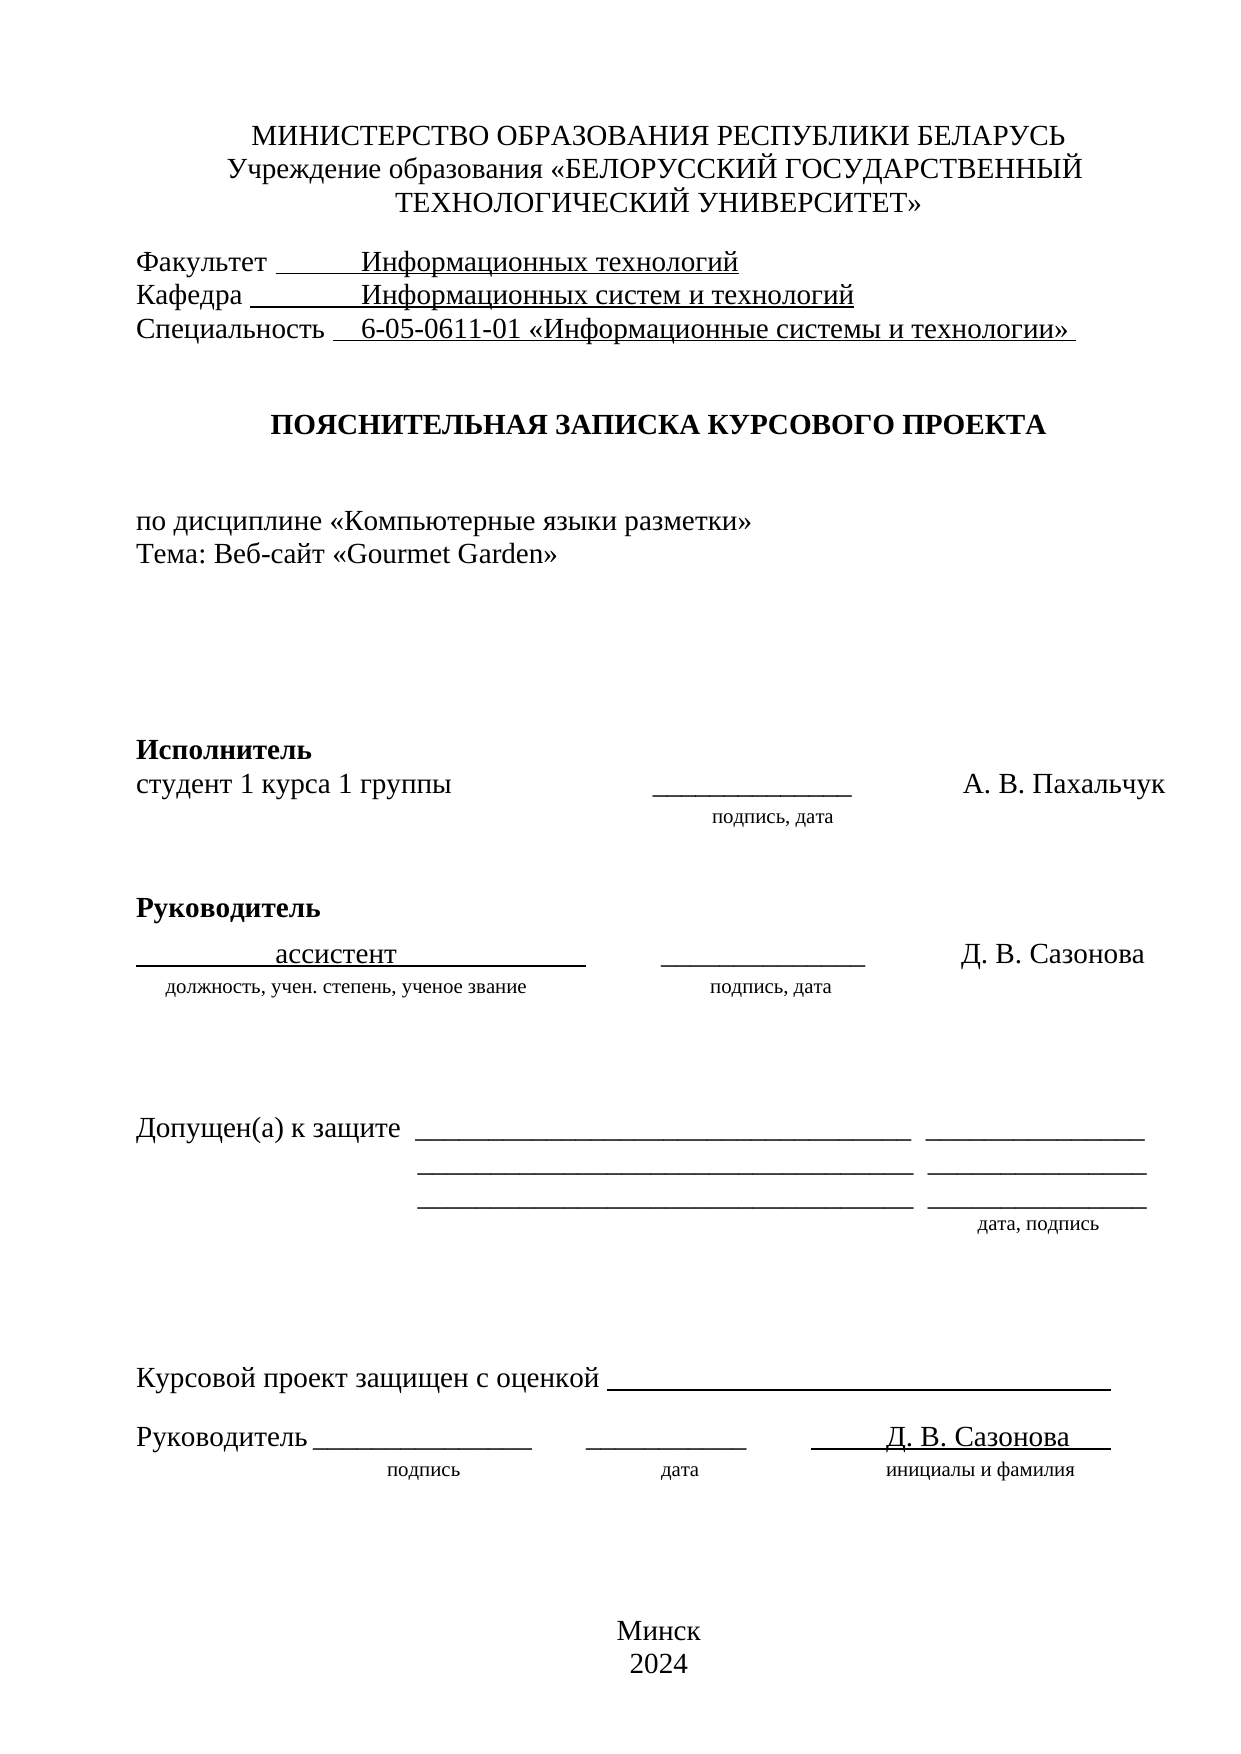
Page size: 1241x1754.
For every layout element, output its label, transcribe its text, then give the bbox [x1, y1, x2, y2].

text ассистент ______________ Д. В. Сазонова [136, 936, 1181, 970]
text Руководитель _______________ ___________ Д. В. Сазонова [136, 1419, 1181, 1452]
text Специальность 6-05-0611-01 «Информационные системы и технологии» [136, 311, 1181, 344]
text Курсовой проект защищен с оценкой [136, 1360, 1181, 1394]
text Тема: Веб-сайт «Gourmet Garden» [136, 536, 1181, 570]
text Кафедра Информационных систем и технологий [136, 277, 1181, 311]
text студент 1 курса 1 группы ______________ А. В. Пахальчук [136, 766, 1181, 799]
text подпись, дата [136, 804, 1181, 828]
text подпись дата инициалы и фамилия [136, 1457, 1181, 1481]
text __________________________________ _______________ [136, 1178, 1181, 1211]
text должность, учен. степень, ученое звание подпись, дата [136, 974, 1181, 998]
text Руководитель [136, 890, 1181, 924]
text по дисциплине «Компьютерные языки разметки» [136, 503, 1181, 536]
text __________________________________ _______________ [136, 1144, 1181, 1178]
text Допущен(а) к защите __________________________________ _______________ [136, 1111, 1181, 1144]
text Факультет Информационных технологий [136, 244, 1181, 277]
text дата, подпись [136, 1211, 1181, 1235]
text Исполнитель [136, 732, 1181, 766]
text МИНИСТЕРСТВО ОБРАЗОВАНИЯ РЕСПУБЛИКИ БЕЛАРУСЬ Учреждение образования «БЕЛОРУССКИЙ ГОСУДАРСТВЕННЫЙ ТЕХНОЛОГИЧЕСКИЙ УНИВЕРСИТЕТ» [136, 118, 1181, 219]
text ПОЯСНИТЕЛЬНАЯ ЗАПИСКА КУРСОВОГО ПРОЕКТА [136, 407, 1181, 440]
